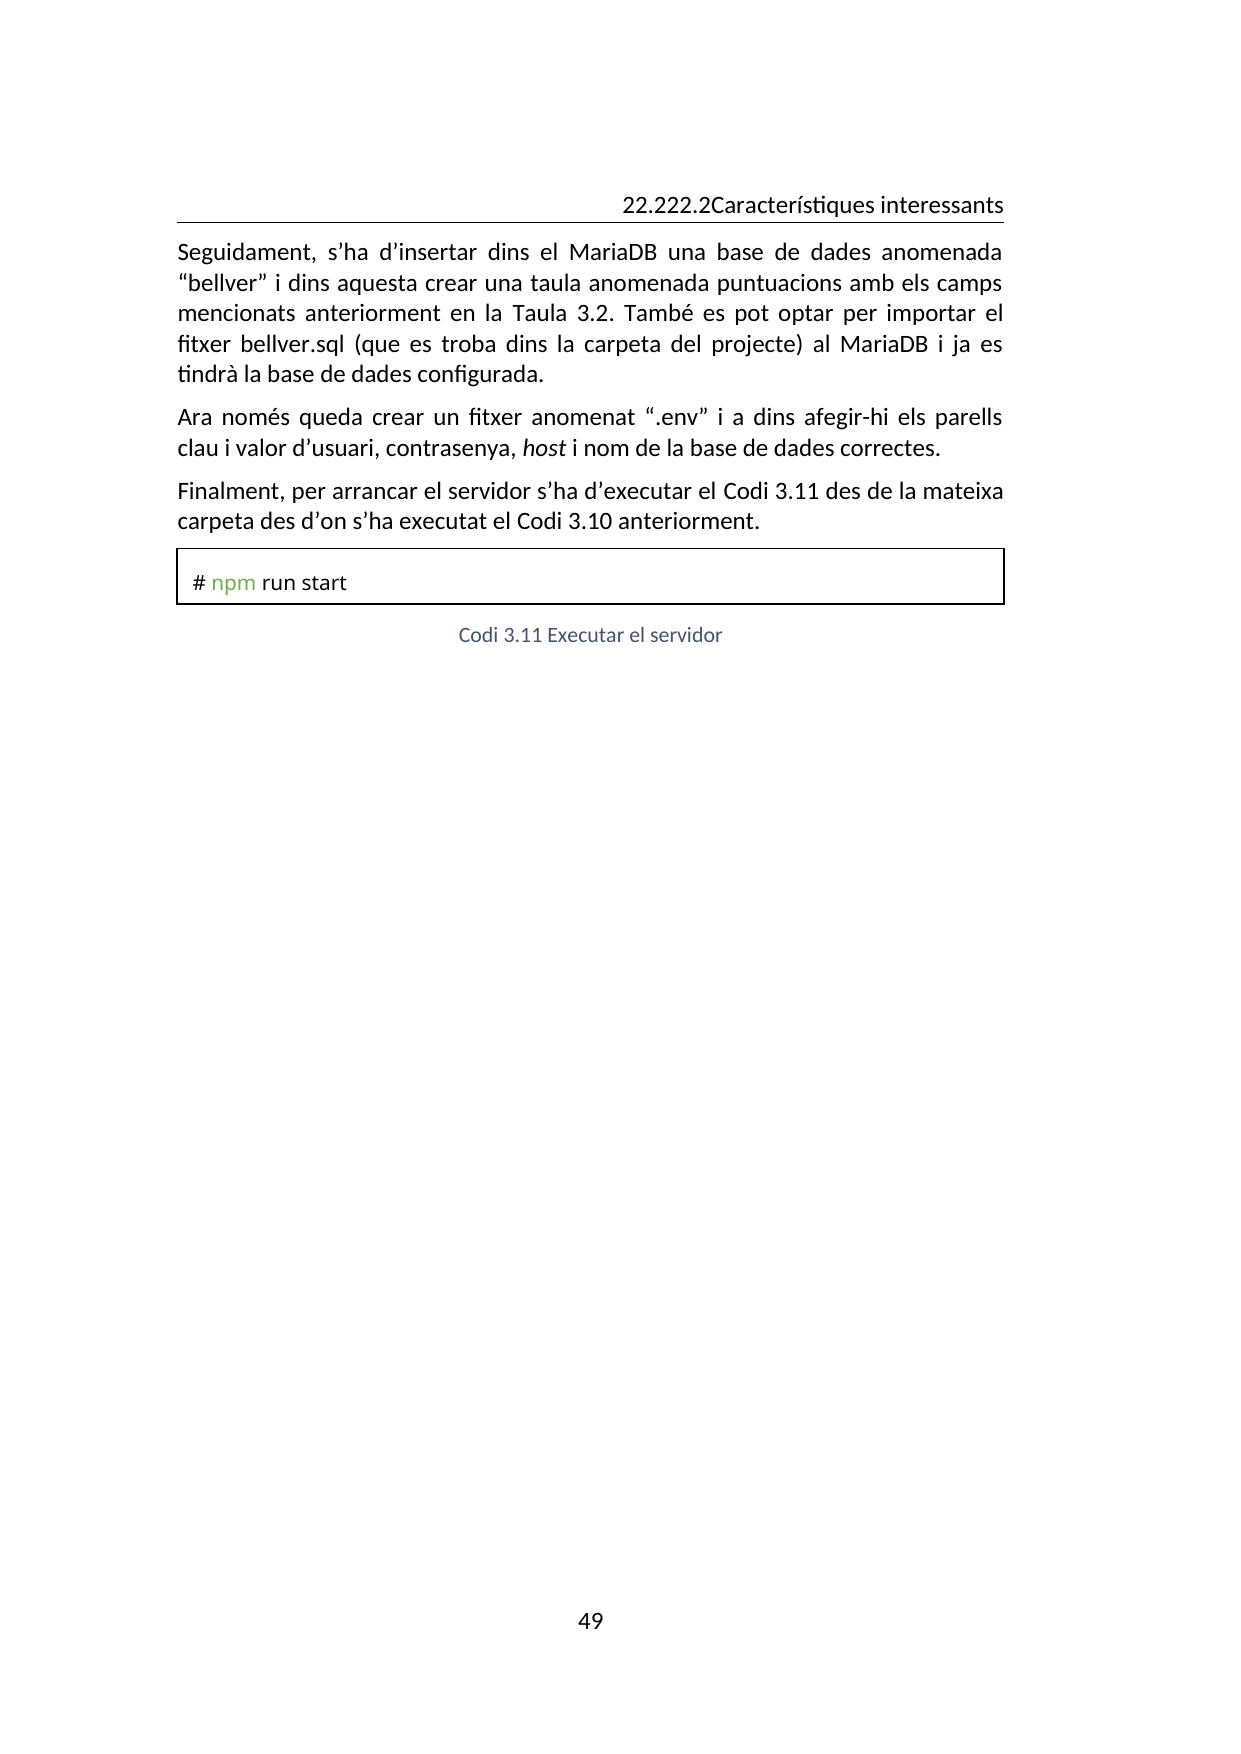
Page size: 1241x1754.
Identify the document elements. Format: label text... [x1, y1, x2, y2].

text Ara només queda crear un fitxer anomenat “.env” i a dins afegir-hi els parells clau i valor d’usuari, contrasenya, host i nom de la base de dades correctes. [177, 401, 1004, 462]
text Finalment, per arrancar el servidor s’ha d’executar el Codi 3.11 des de la mateixa carpeta des d’on s’ha executat el Codi 3.10 anteriorment. [177, 475, 1004, 536]
text Codi 3.11 Executar el servidor [177, 621, 1004, 648]
